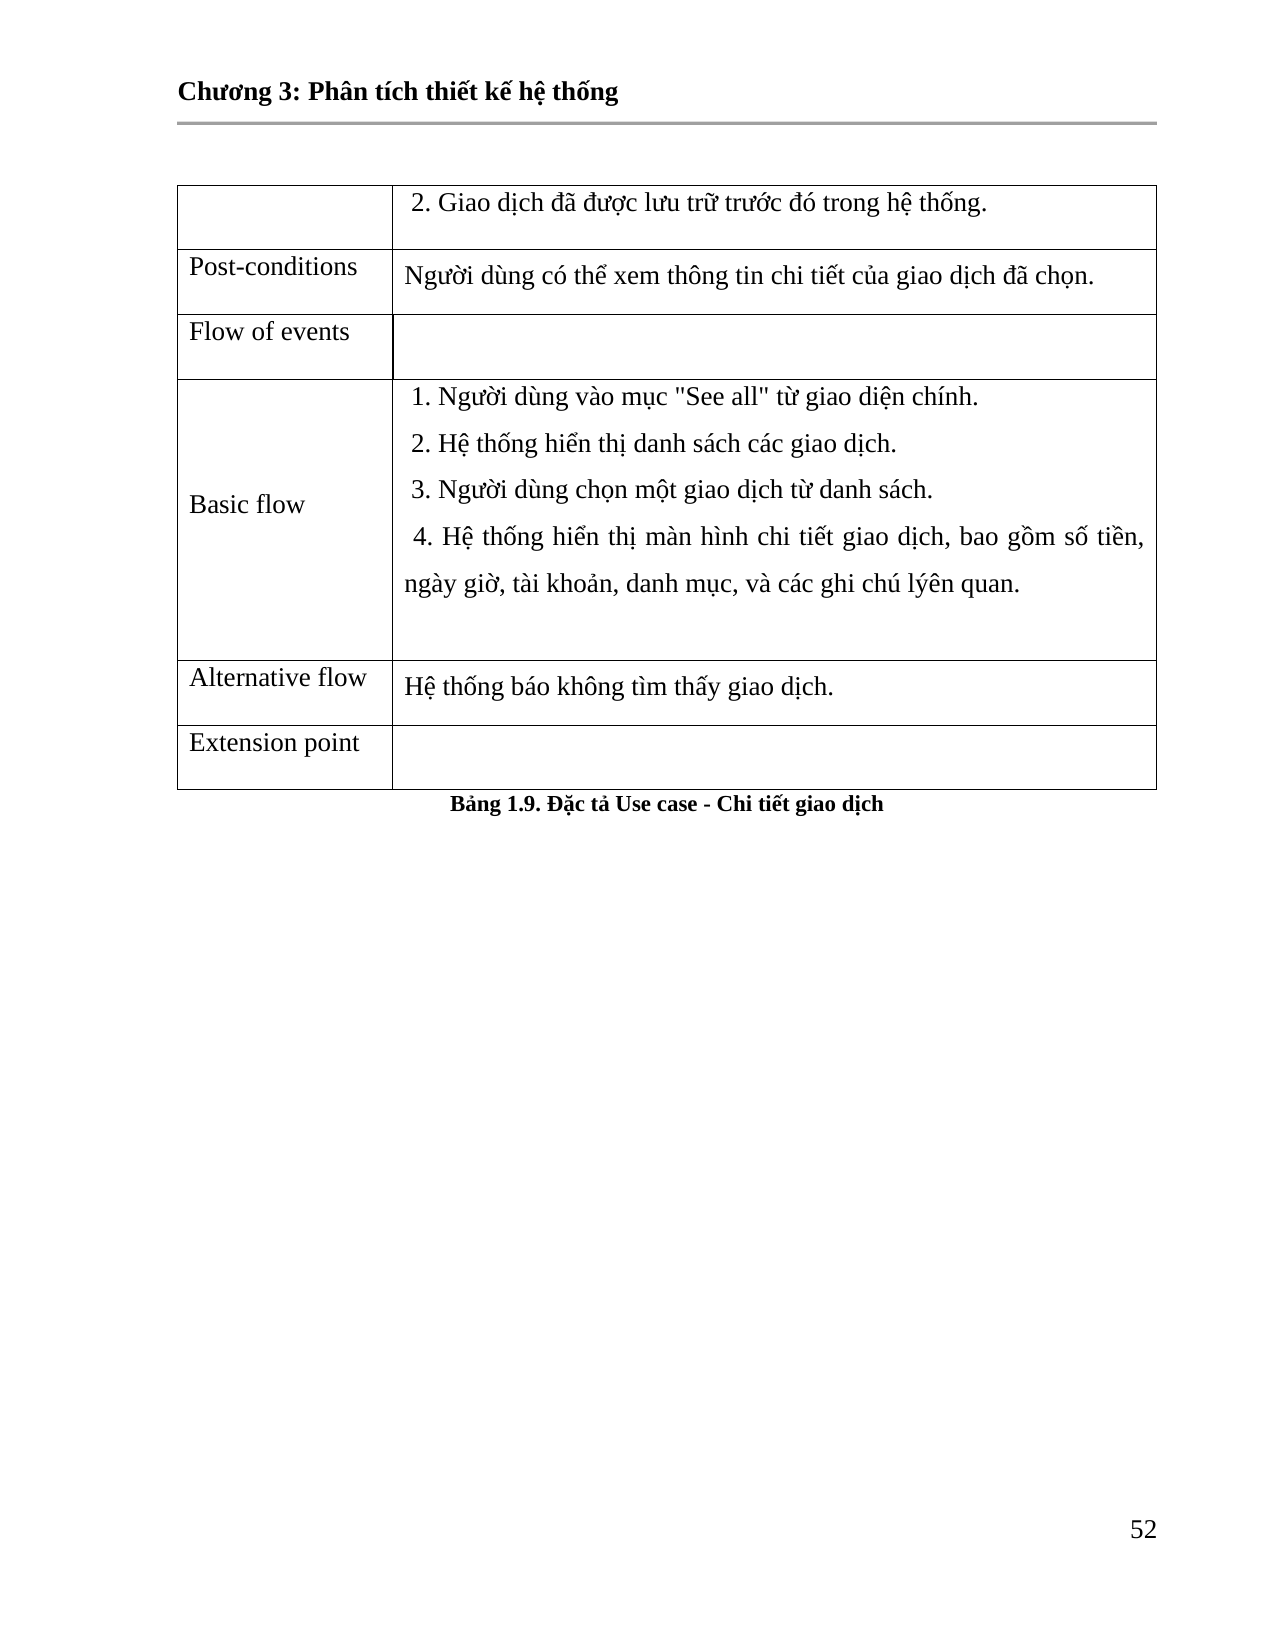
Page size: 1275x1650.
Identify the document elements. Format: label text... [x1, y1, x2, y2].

text Bảng 1.9. Đặc tả Use case - Chi tiết giao dịch [177, 790, 1157, 816]
